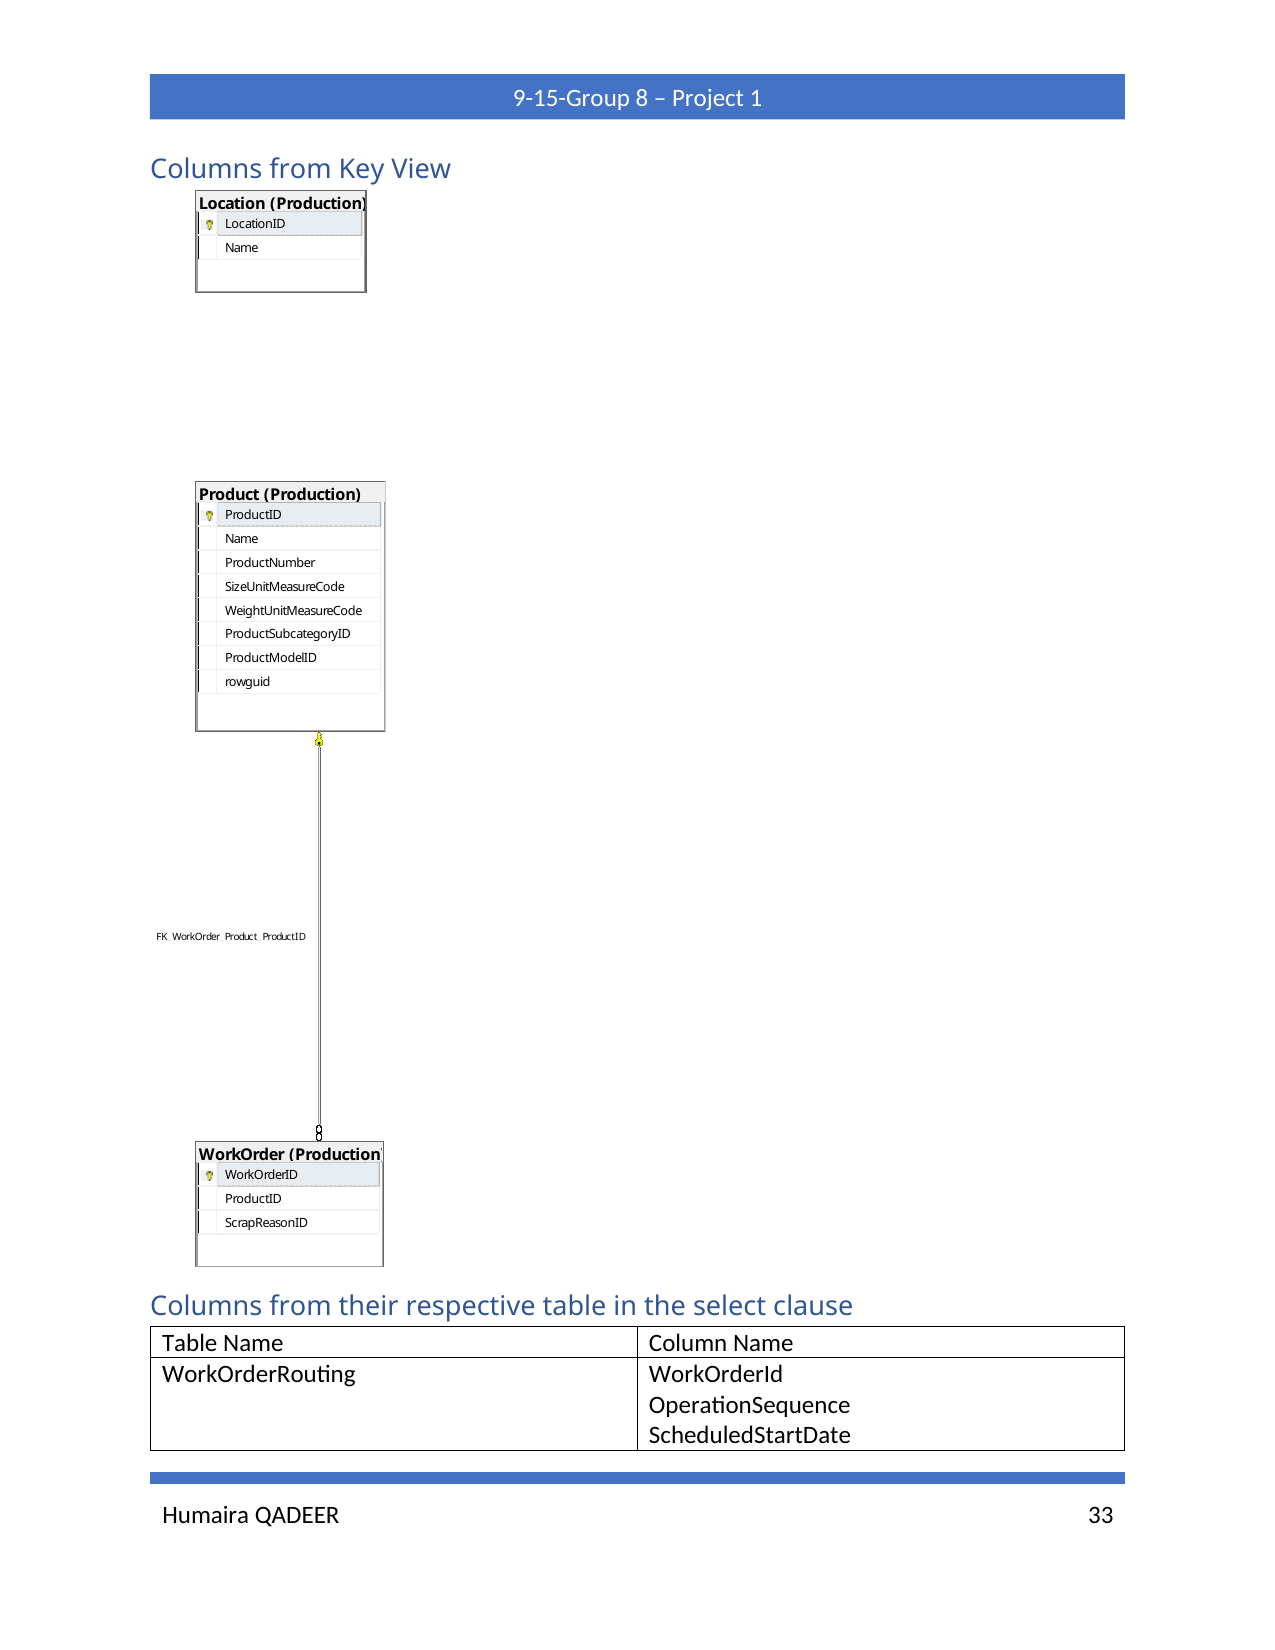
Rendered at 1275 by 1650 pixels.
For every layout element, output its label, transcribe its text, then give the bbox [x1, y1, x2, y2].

subtitle Columns from their respective table in the select clause [150, 1286, 1125, 1323]
subtitle Columns from Key View [150, 150, 1125, 187]
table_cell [638, 1358, 1124, 1450]
table_header Column Name [638, 1327, 1124, 1357]
table_header Table Name [151, 1327, 637, 1357]
table_cell WorkOrderRouting [151, 1358, 637, 1450]
